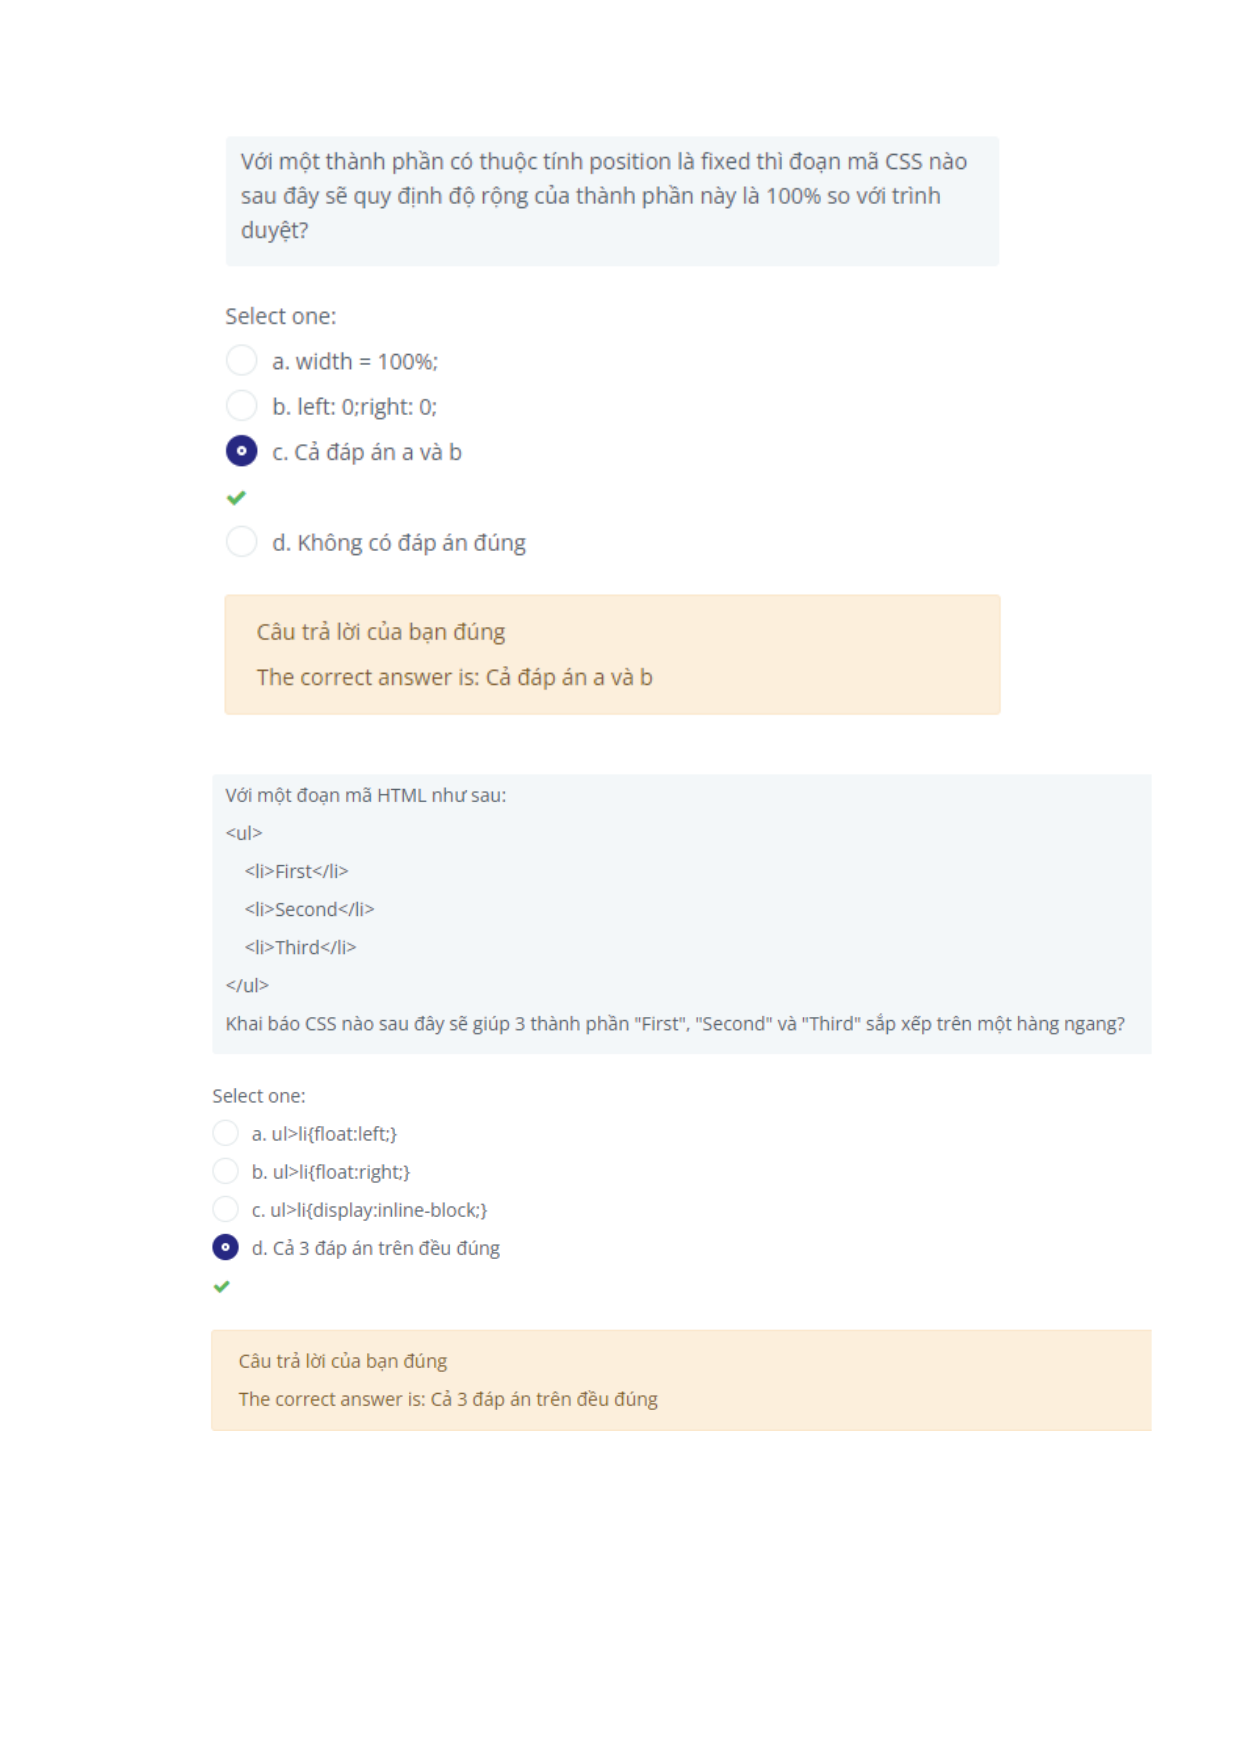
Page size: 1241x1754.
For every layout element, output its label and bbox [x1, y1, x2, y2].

picture [206, 118, 1012, 737]
picture [206, 764, 1152, 1431]
